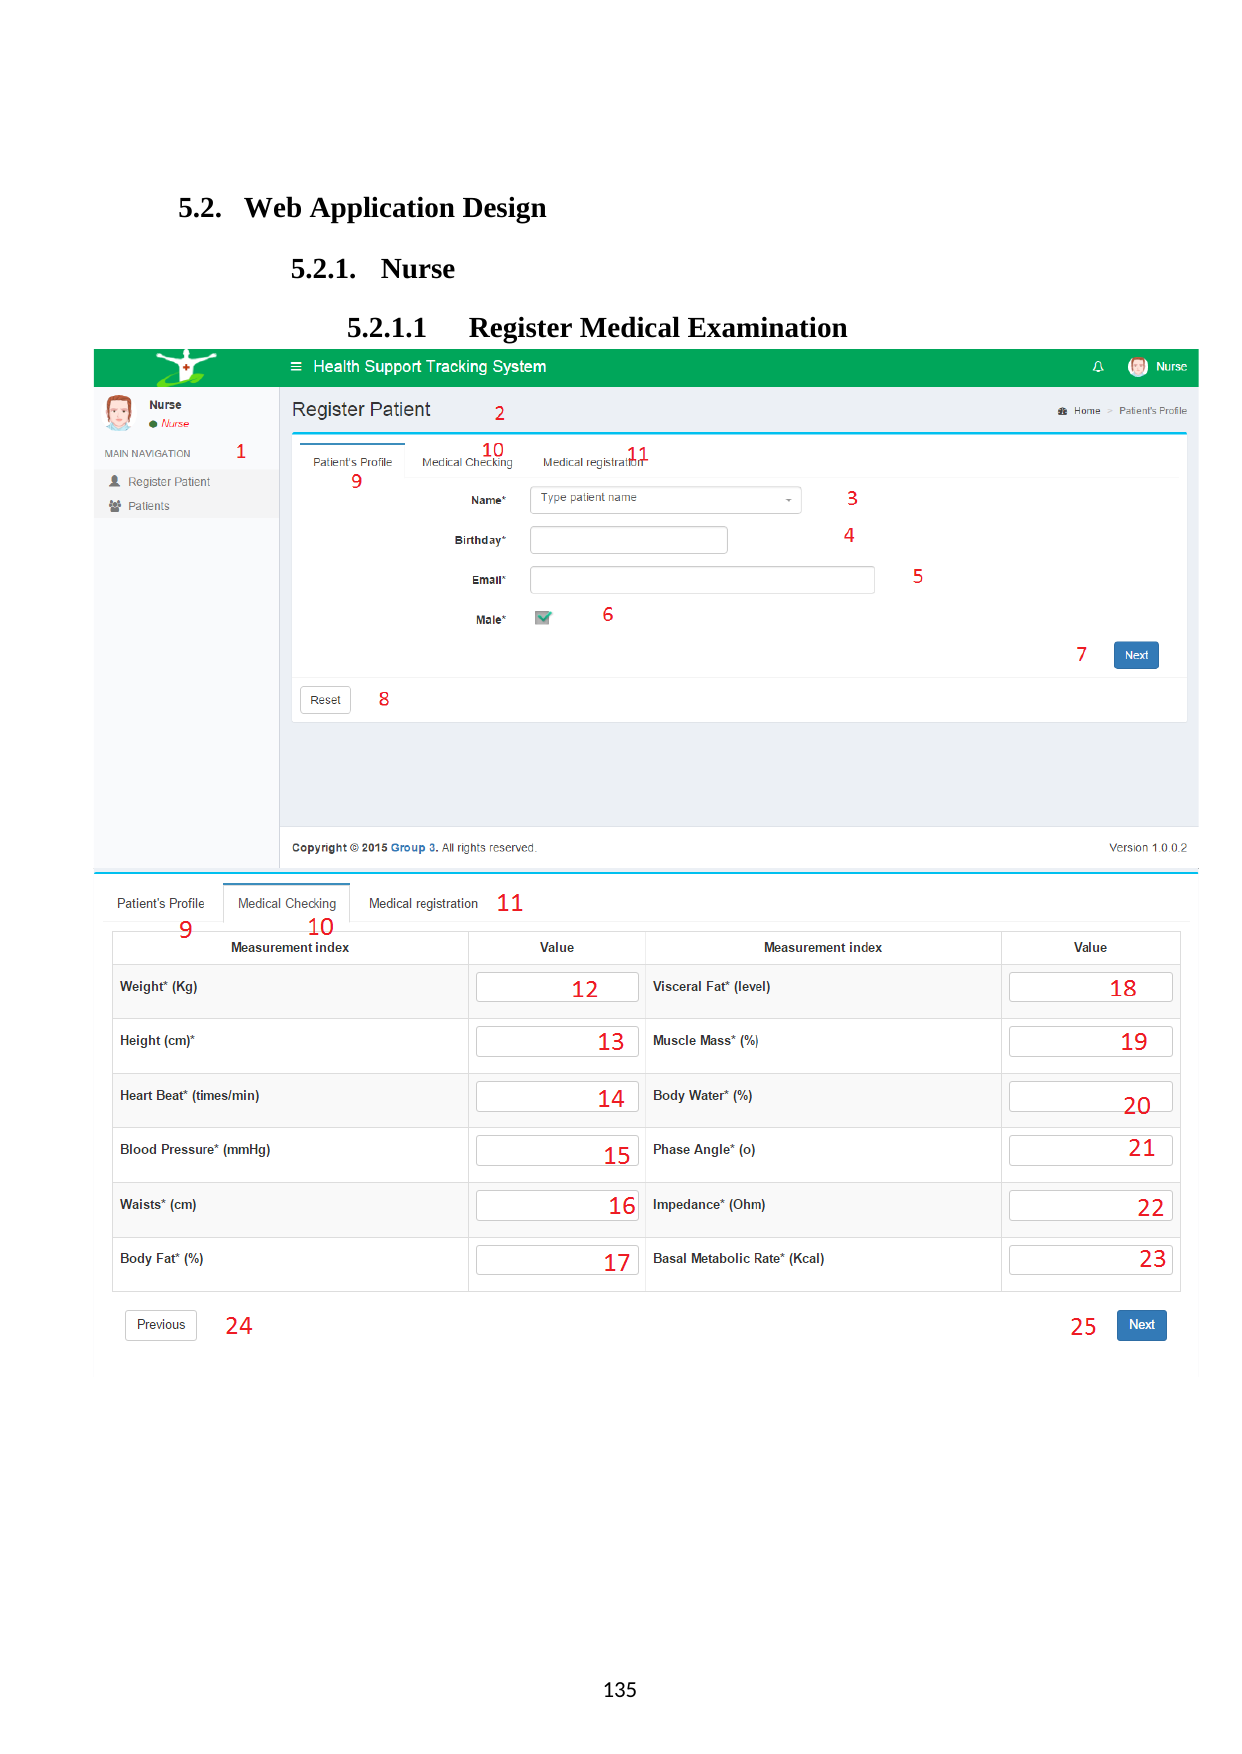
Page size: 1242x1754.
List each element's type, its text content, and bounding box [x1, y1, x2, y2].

subtitle Nurse [291, 251, 1146, 285]
subtitle Register Medical Examination [347, 310, 1146, 343]
picture [93, 349, 1199, 1377]
subtitle Web Application Design [169, 190, 1146, 224]
